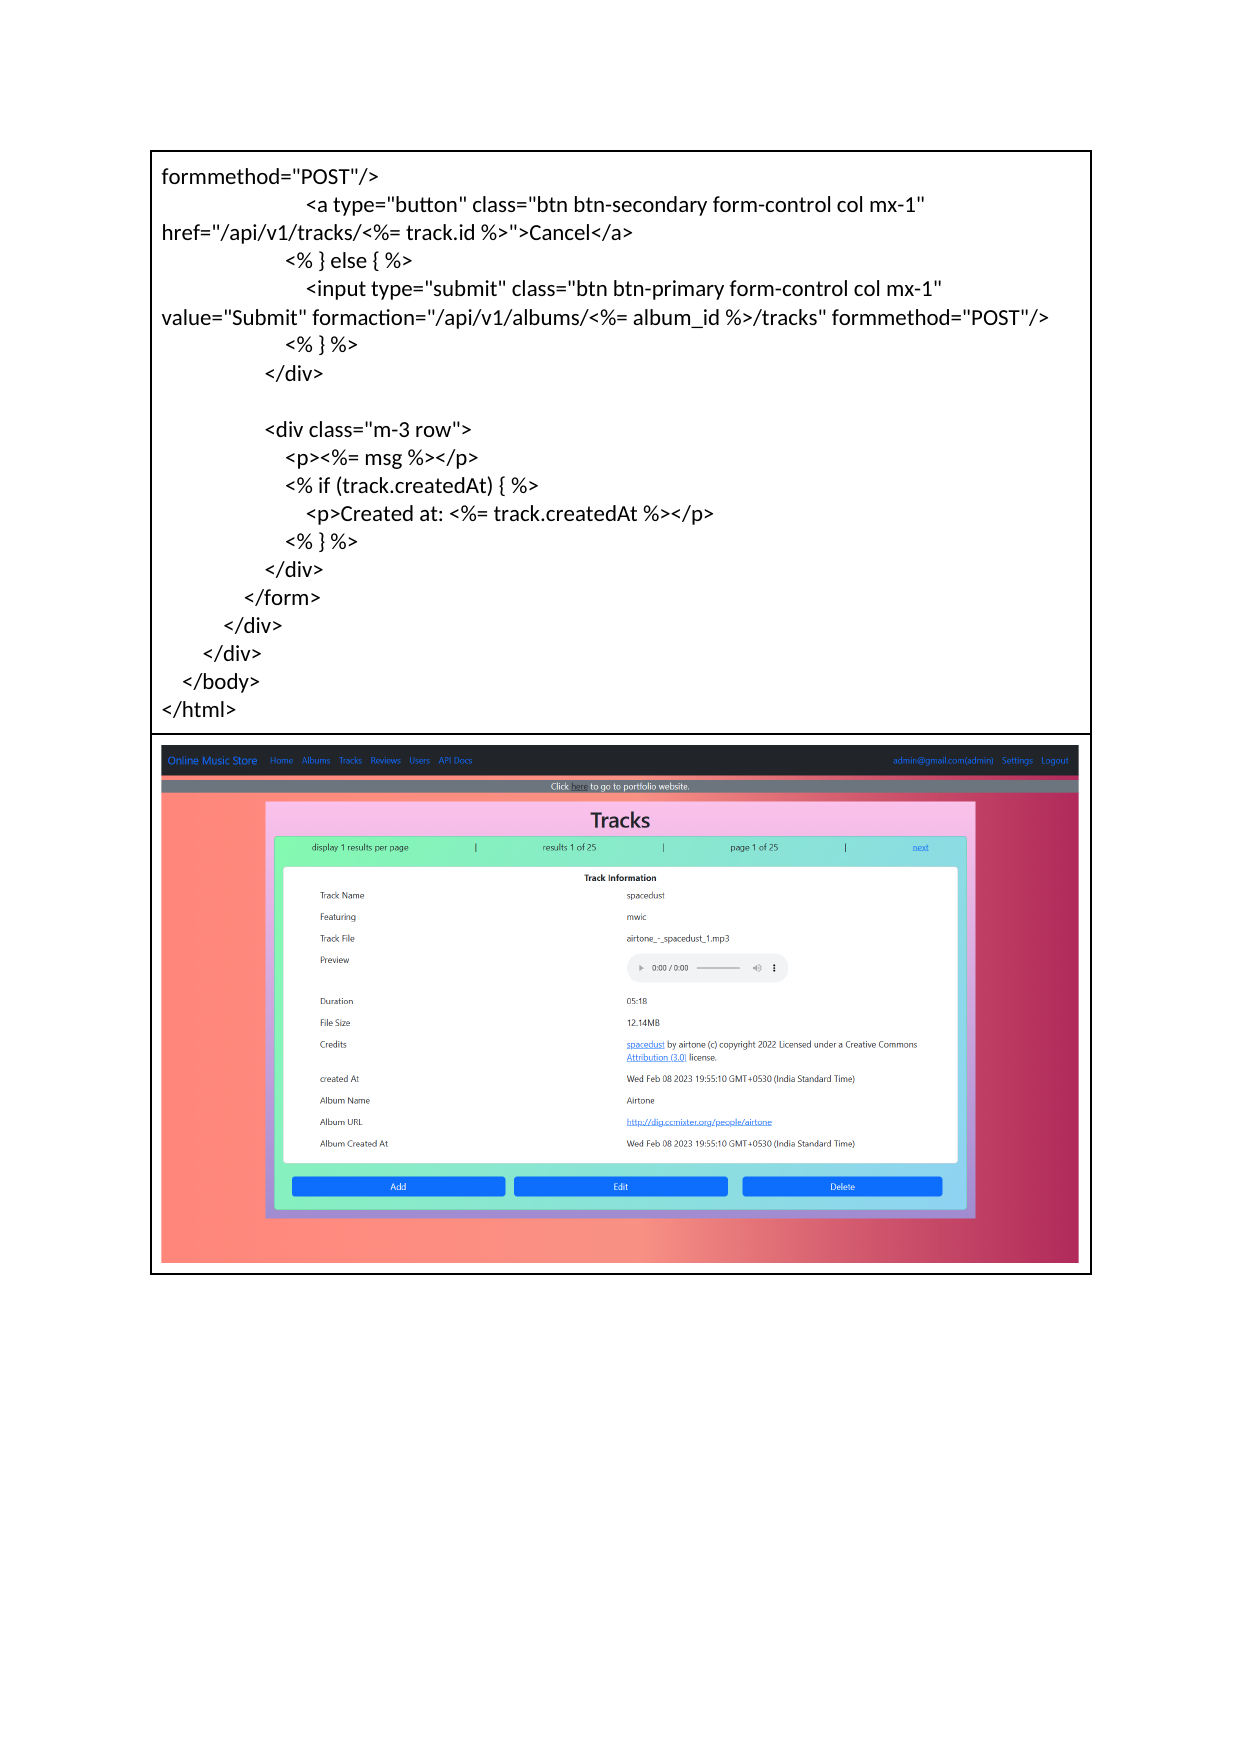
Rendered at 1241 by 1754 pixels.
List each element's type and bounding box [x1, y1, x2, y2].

table_cell [152, 152, 1090, 733]
table_cell [152, 735, 1090, 1273]
picture [161, 745, 1079, 1263]
